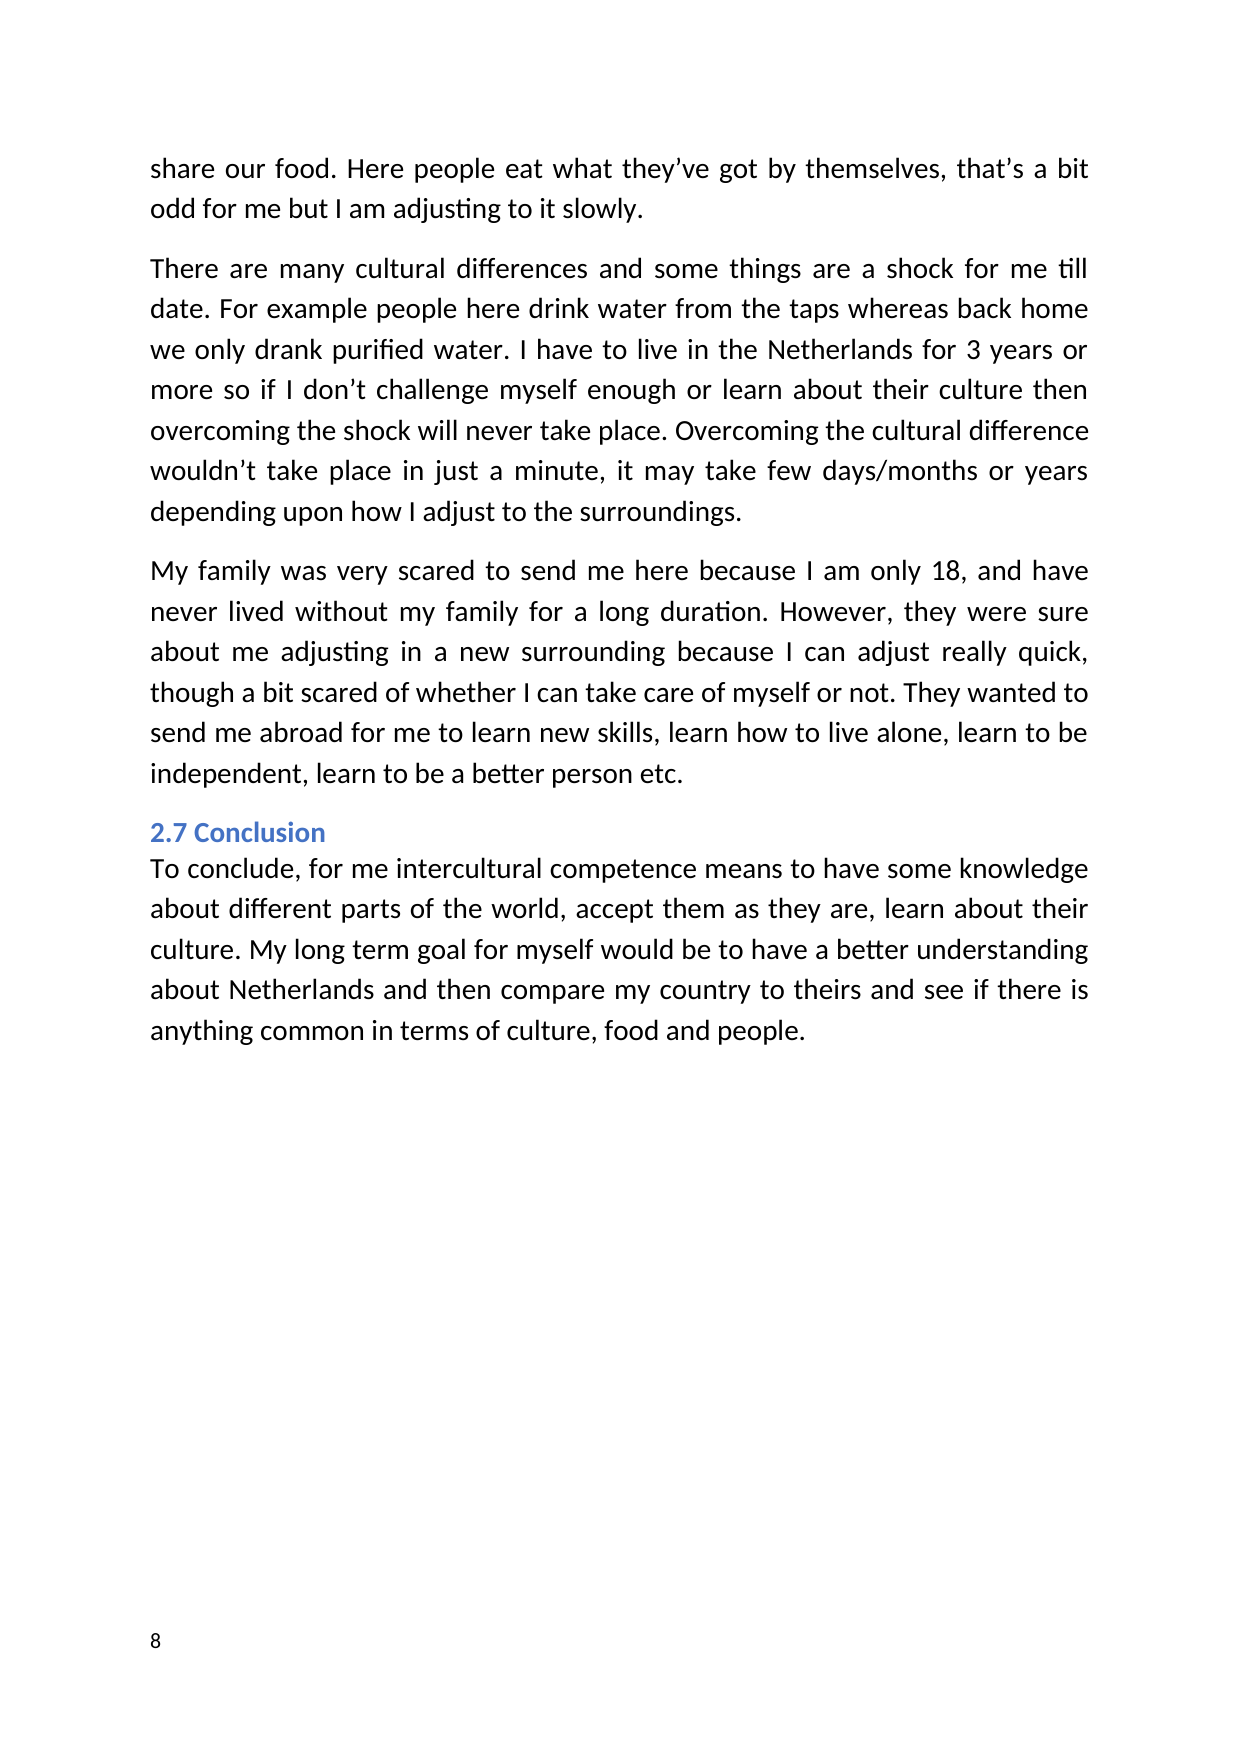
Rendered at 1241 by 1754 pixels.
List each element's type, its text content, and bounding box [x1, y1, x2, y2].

text My family was very scared to send me here because I am only 18, and have never lived without my family for a long duration. However, they were sure about me adjusting in a new surrounding because I can adjust really quick, though a bit scared of whether I can take care of myself or not. They wanted to send me abroad for me to learn new skills, learn how to live alone, learn to be independent, learn to be a better person etc. [150, 552, 1090, 790]
subtitle 2.7 Conclusion [150, 814, 1090, 850]
text To conclude, for me intercultural competence means to have some knowledge about different parts of the world, accept them as they are, learn about their culture. My long term goal for myself would be to have a better understanding about Netherlands and then compare my country to theirs and see if there is anything common in terms of culture, food and people. [150, 850, 1090, 1047]
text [150, 150, 1090, 226]
text There are many cultural differences and some things are a shock for me till date. For example people here drink water from the taps whereas back home we only drank purified water. I have to live in the Netherlands for 3 years or more so if I don’t challenge myself enough or learn about their culture then overcoming the shock will never take place. Overcoming the cultural difference wouldn’t take place in just a minute, it may take few days/months or years depending upon how I adjust to the surroundings. [150, 250, 1090, 528]
